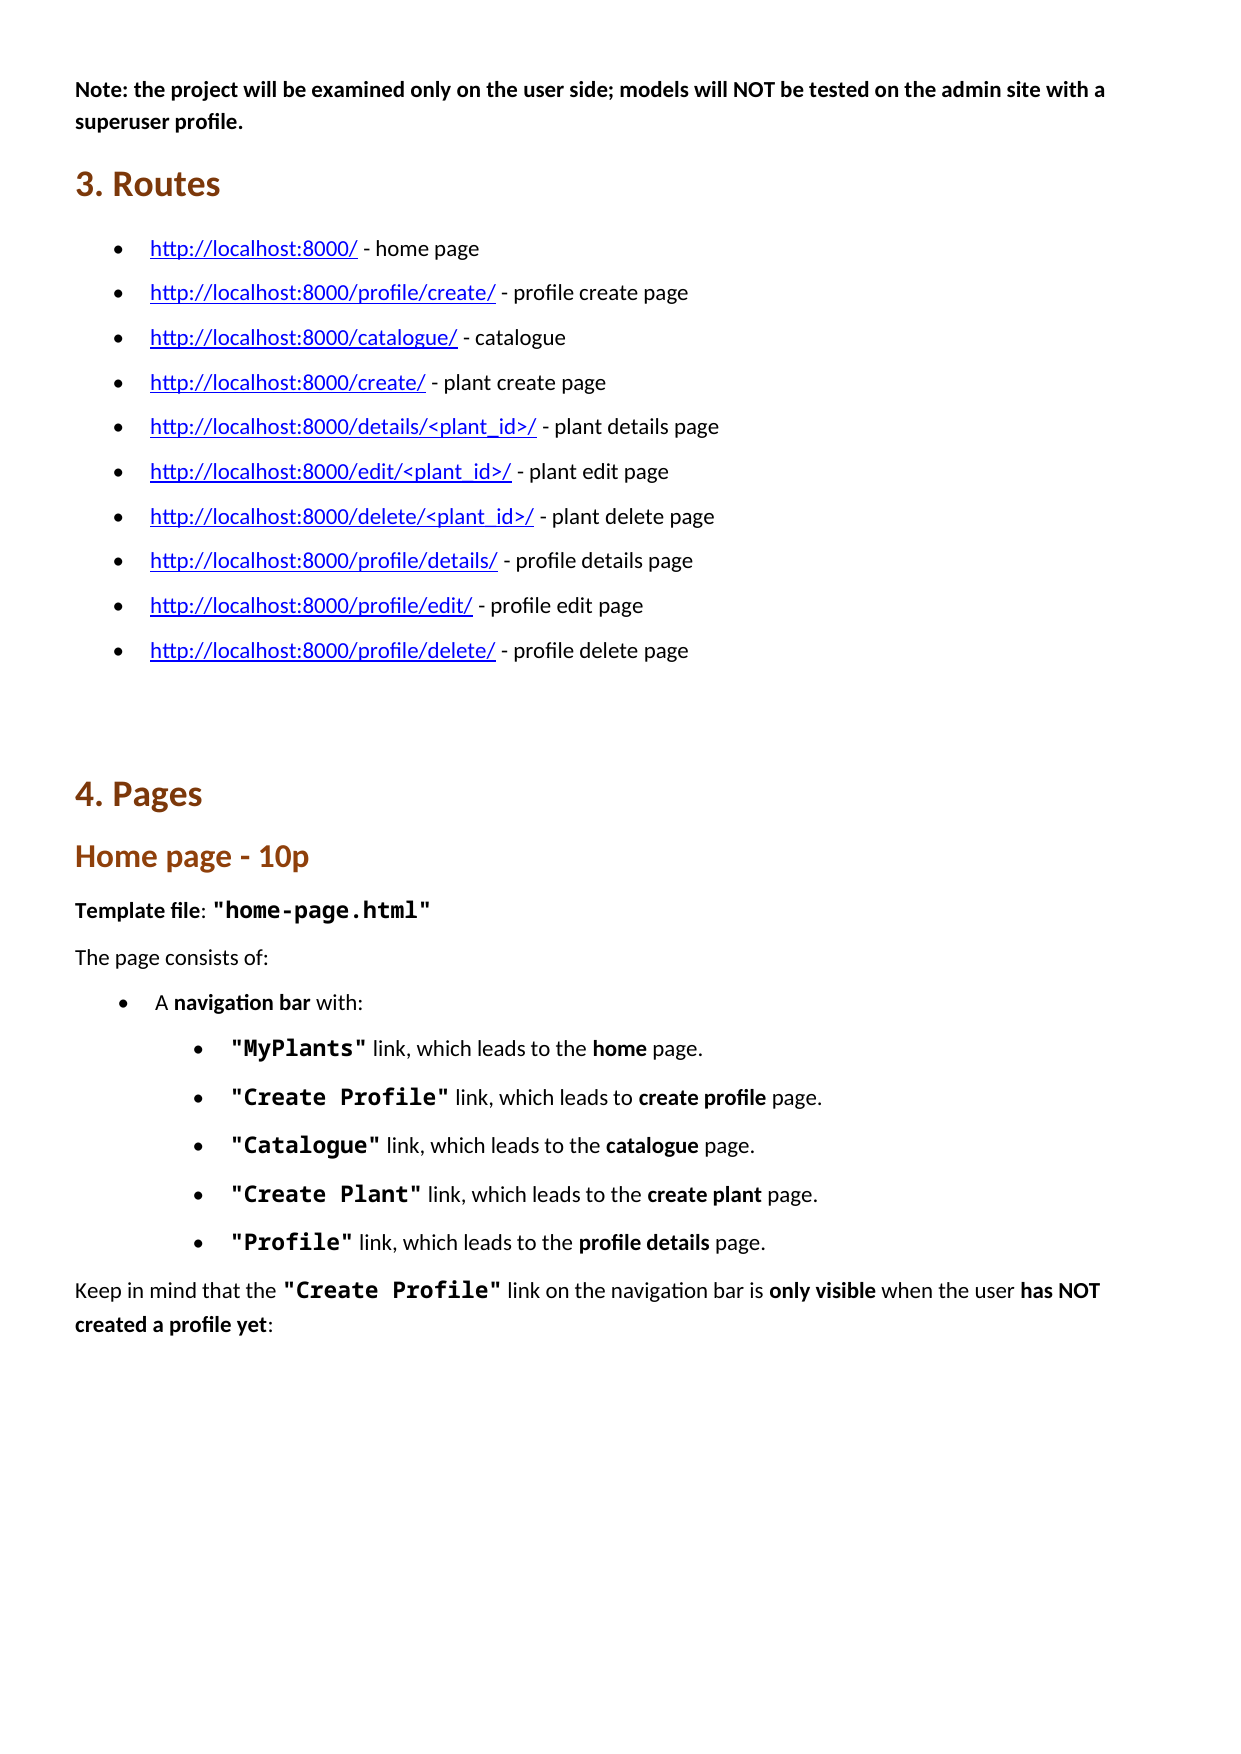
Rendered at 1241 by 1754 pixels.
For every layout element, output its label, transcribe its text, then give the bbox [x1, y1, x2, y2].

list "MyPlants" link, which leads to the home page. [192, 1032, 1165, 1063]
list http://localhost:8000/profile/create/ - profile create page [112, 278, 1165, 306]
list http://localhost:8000/ - home page [112, 234, 1165, 262]
list http://localhost:8000/catalogue/ - catalogue [112, 323, 1165, 351]
text Template file: "home-page.html" [75, 894, 1165, 926]
text The page consists of: [75, 943, 1165, 971]
list http://localhost:8000/profile/edit/ - profile edit page [112, 591, 1165, 619]
list http://localhost:8000/profile/details/ - profile details page [112, 547, 1165, 574]
text 3. Routes [75, 160, 1165, 206]
list "Create Plant" link, which leads to the create plant page. [192, 1178, 1165, 1209]
list "Profile" link, which leads to the profile details page. [192, 1226, 1165, 1257]
text Keep in mind that the "Create Profile" link on the navigation bar is only visible when the user has NOT created a profile yet: [75, 1274, 1165, 1338]
text 4. Pages [75, 770, 1165, 816]
text Note: the project will be examined only on the user side; models will NOT be tested on the admin site with a superuser profile. [75, 75, 1165, 135]
list A navigation bar with: [117, 988, 1165, 1016]
list "Catalogue" link, which leads to the catalogue page. [192, 1129, 1165, 1160]
list http://localhost:8000/create/ - plant create page [112, 368, 1165, 396]
list http://localhost:8000/details/<plant_id>/ - plant details page [112, 412, 1165, 441]
list "Create Profile" link, which leads to create profile page. [192, 1081, 1165, 1112]
text Home page - 10p [75, 835, 1165, 876]
list http://localhost:8000/profile/delete/ - profile delete page [112, 636, 1165, 664]
list http://localhost:8000/edit/<plant_id>/ - plant edit page [112, 457, 1165, 485]
list http://localhost:8000/delete/<plant_id>/ - plant delete page [112, 502, 1165, 530]
